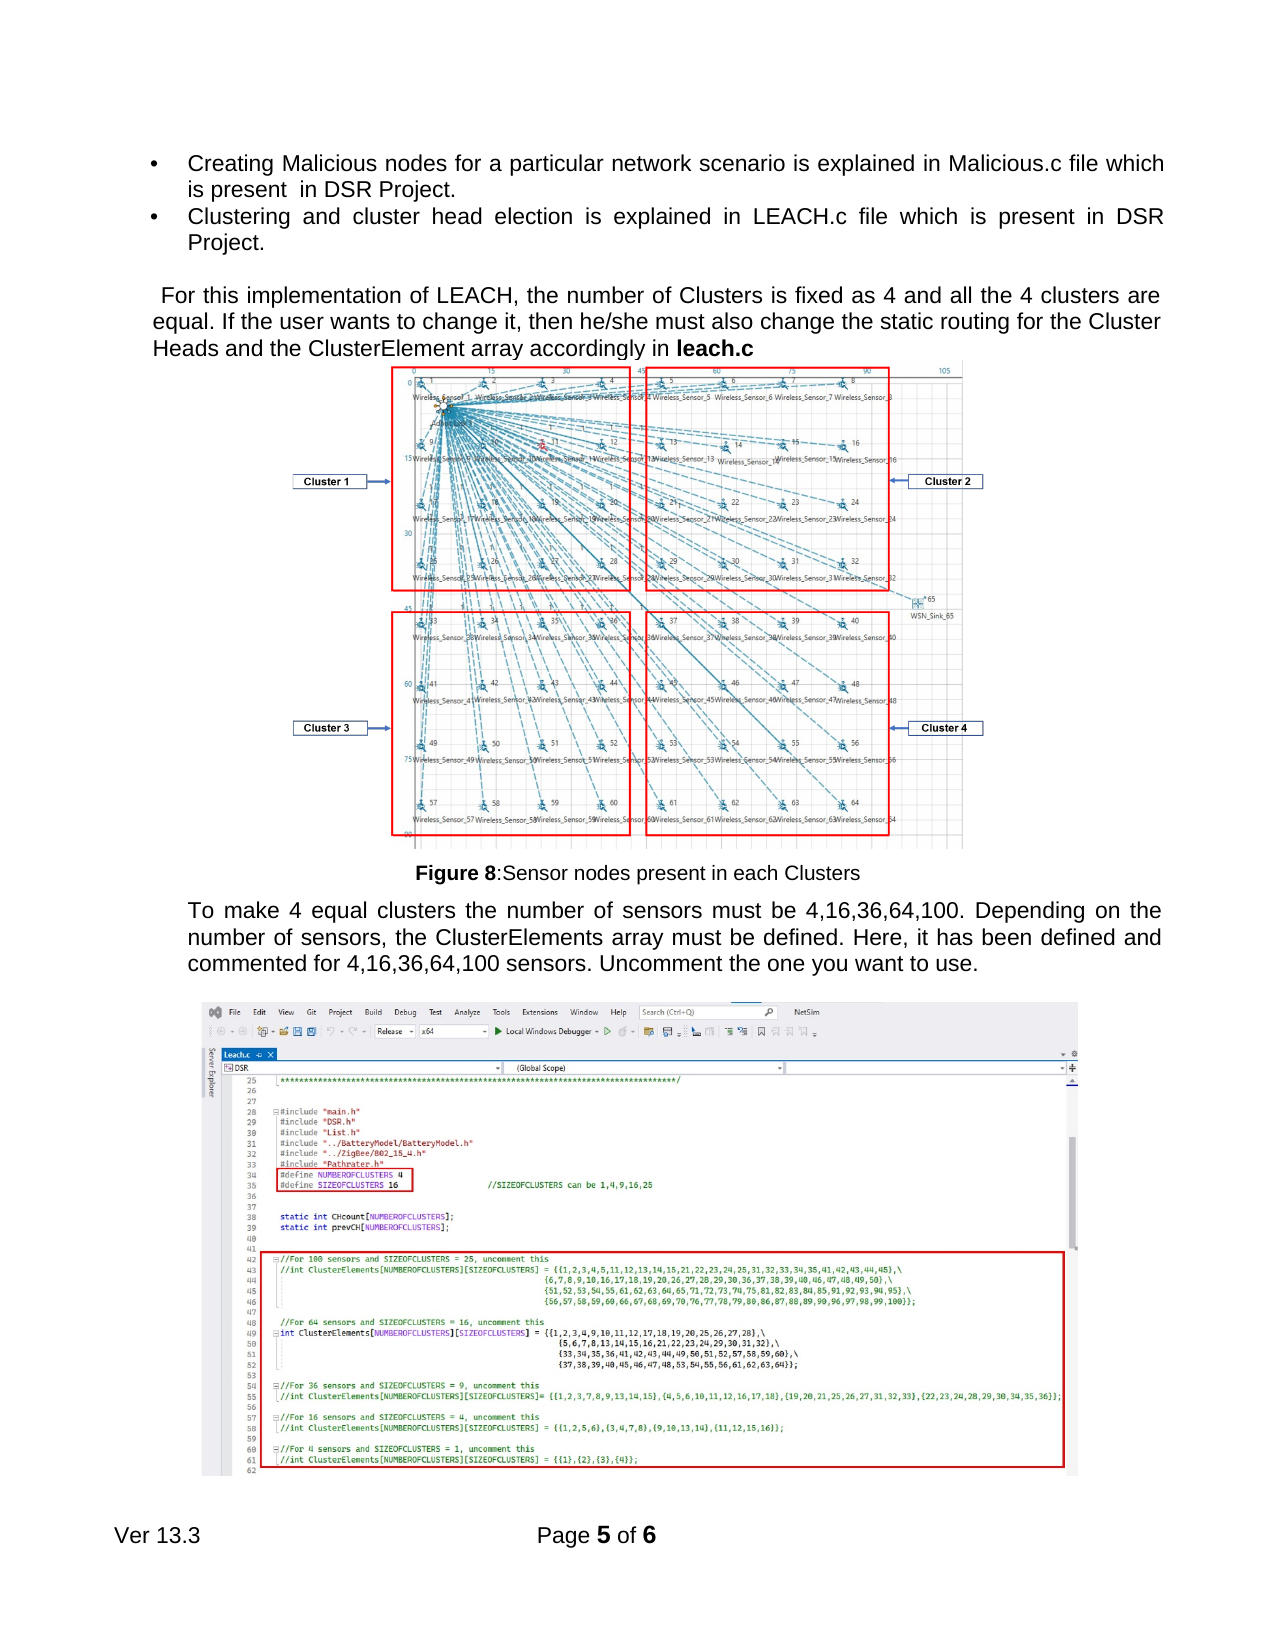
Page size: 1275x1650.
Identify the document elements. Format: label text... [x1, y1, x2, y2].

picture [292, 360, 987, 849]
list Creating Malicious nodes for a particular network scenario is explained in Malicious.c file which is present in DSR Project. [150, 150, 1166, 203]
list Clustering and cluster head election is explained in LEACH.c file which is present in DSR Project. [150, 203, 1166, 255]
picture [201, 1002, 1078, 1476]
list To make 4 equal clusters the number of sensors must be 4,16,36,64,100. Depending on the number of sensors, the ClusterElements array must be defined. Here, it has been defined and commented for 4,16,36,64,100 sensors. Uncomment the one you want to use. [187, 897, 1162, 976]
text For this implementation of LEACH, the number of Clusters is fixed as 4 and all the 4 clusters are equal. If the user wants to change it, then he/she must also change the static routing for the Cluster Heads and the ClusterElement array accordingly in leach.c [114, 282, 1162, 361]
text Figure 8:Sensor nodes present in each Clusters [114, 861, 1162, 885]
